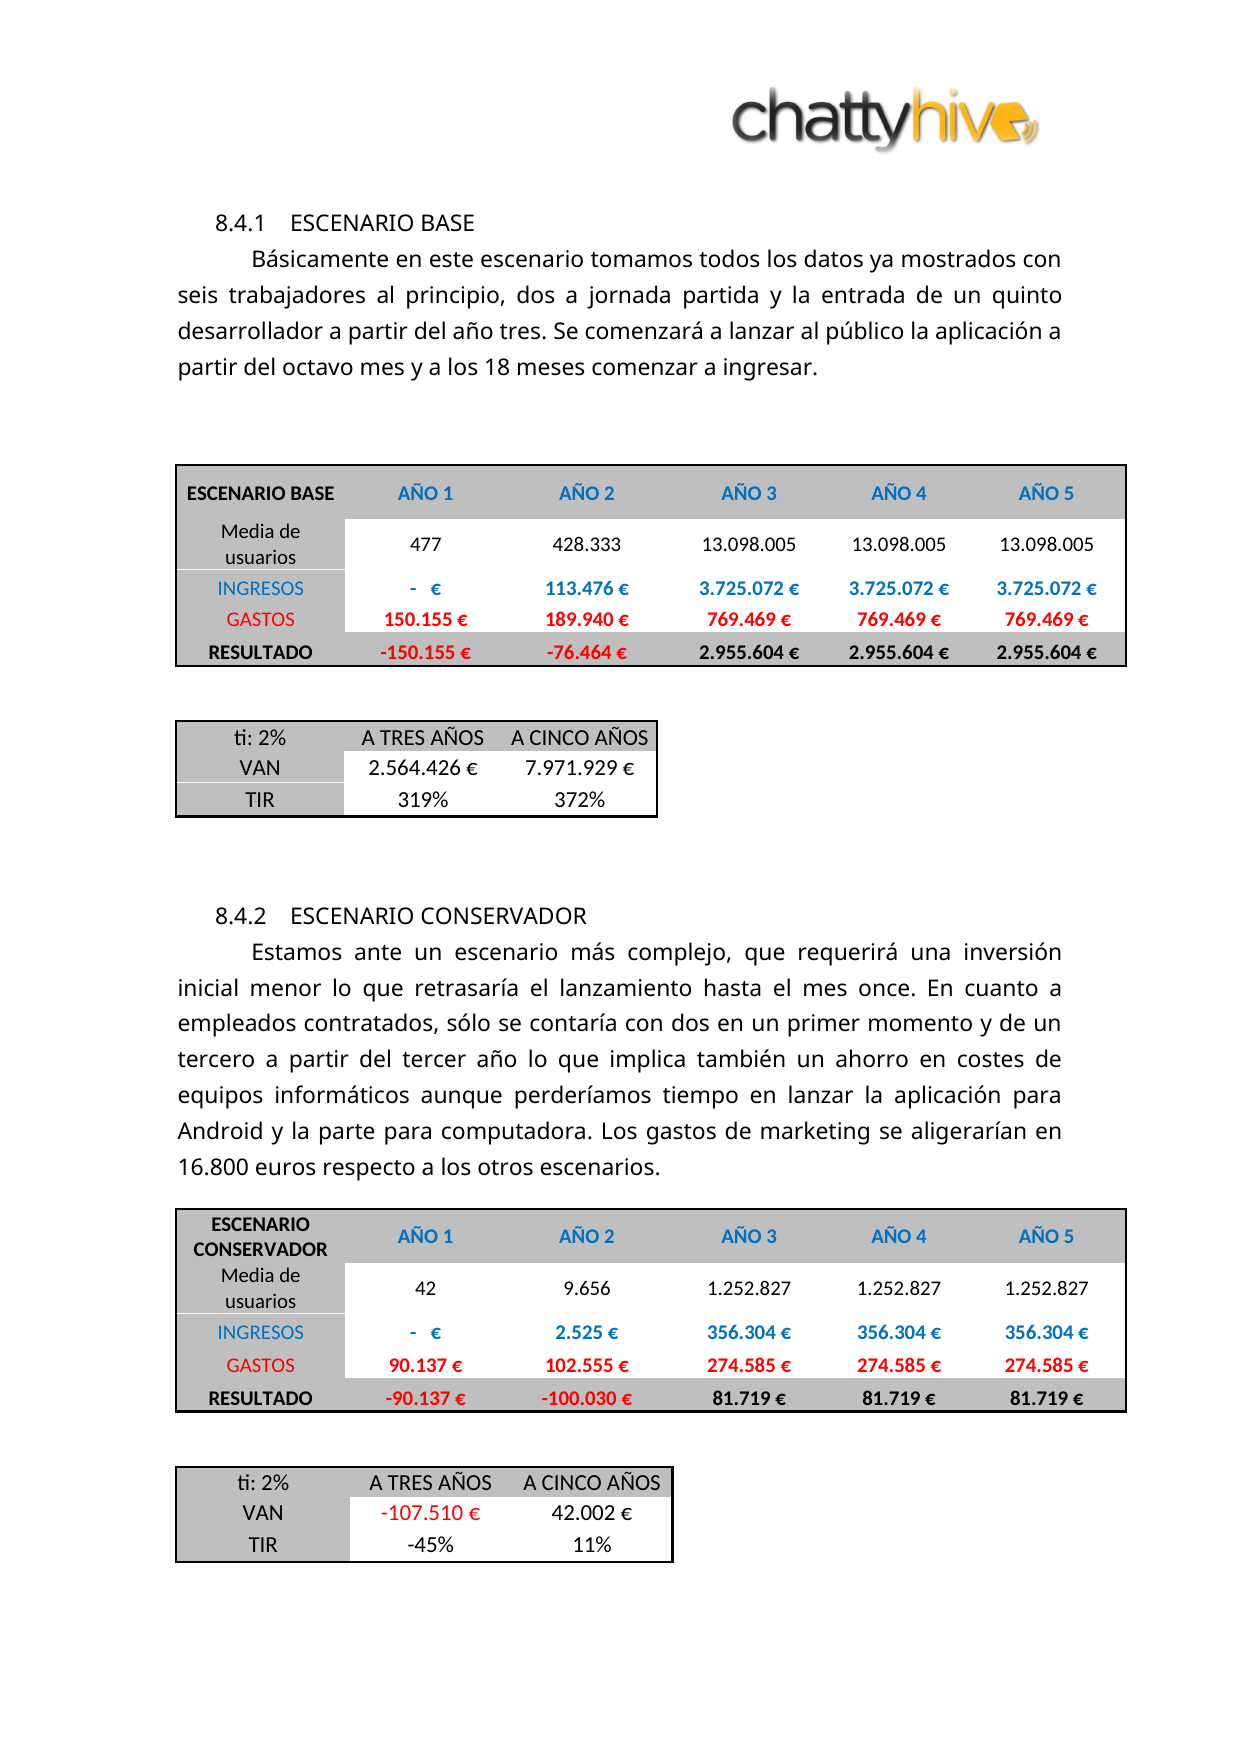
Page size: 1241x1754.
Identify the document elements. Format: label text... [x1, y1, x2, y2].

table_header AÑO 5 [967, 466, 1125, 519]
table_cell 3.725.072 € [831, 570, 967, 601]
table_cell TIR [177, 783, 344, 815]
table_cell -90.137 € [345, 1378, 506, 1410]
table_cell 1.252.827 [831, 1263, 967, 1313]
table_cell 81.719 € [667, 1378, 831, 1410]
table_cell INGRESOS [177, 1314, 345, 1345]
table_cell -45% [350, 1528, 511, 1561]
table_cell INGRESOS [177, 570, 345, 601]
table_cell 769.469 € [967, 601, 1125, 632]
table_header A CINCO AÑOS [511, 1468, 671, 1497]
table_header A TRES AÑOS [350, 1468, 511, 1497]
table_cell 372% [502, 783, 656, 815]
table_cell 13.098.005 [967, 519, 1125, 569]
table_header ti: 2% [177, 1468, 350, 1497]
text Básicamente en este escenario tomamos todos los datos ya mostrados con seis trabajadores al principio, dos a jornada partida y la entrada de un quinto desarrollador a partir del año tres. Se comenzará a lanzar al público la aplicación a partir del octavo mes y a los 18 meses comenzar a ingresar. [177, 243, 1063, 382]
table_cell GASTOS [177, 1345, 345, 1378]
text Estamos ante un escenario más complejo, que requerirá una inversión inicial menor lo que retrasaría el lanzamiento hasta el mes once. En cuanto a empleados contratados, sólo se contaría con dos en un primer momento y de un tercero a partir del tercer año lo que implica también un ahorro en costes de equipos informáticos aunque perderíamos tiempo en lanzar la aplicación para Android y la parte para computadora. Los gastos de marketing se aligerarían en 16.800 euros respecto a los otros escenarios. [177, 936, 1063, 1182]
picture [740, 104, 1029, 134]
table_header AÑO 4 [831, 1210, 967, 1263]
table_cell 3.725.072 € [967, 570, 1125, 601]
table_cell 356.304 € [967, 1314, 1125, 1345]
table_cell GASTOS [177, 601, 345, 632]
table_header AÑO 3 [667, 466, 831, 519]
table_header ESCENARIO BASE [177, 466, 345, 519]
table_cell -76.464 € [506, 632, 667, 665]
table_cell 1.252.827 [967, 1263, 1125, 1313]
table_cell 356.304 € [831, 1314, 967, 1345]
table_header ESCENARIO CONSERVADOR [177, 1210, 345, 1263]
table_cell 356.304 € [667, 1314, 831, 1345]
table_header AÑO 2 [506, 466, 667, 519]
table_cell VAN [177, 1497, 350, 1528]
table_cell 428.333 [506, 519, 667, 569]
table_cell 9.656 [506, 1263, 667, 1313]
table_cell 81.719 € [831, 1378, 967, 1410]
table_header ti: 2% [177, 722, 344, 751]
table_cell 769.469 € [831, 601, 967, 632]
table_header AÑO 5 [967, 1210, 1125, 1263]
table_cell 42 [345, 1263, 506, 1313]
table_header AÑO 2 [506, 1210, 667, 1263]
table_cell 81.719 € [967, 1378, 1125, 1410]
list ESCENARIO CONSERVADOR [215, 899, 1063, 931]
table_cell 769.469 € [667, 601, 831, 632]
table_cell -150.155 € [345, 632, 506, 665]
table_cell -100.030 € [506, 1378, 667, 1410]
table_cell 319% [344, 783, 502, 815]
table_cell 42.002 € [511, 1497, 671, 1528]
table_cell 2.955.604 € [967, 632, 1125, 665]
table_cell 477 [345, 519, 506, 569]
table_cell 2.955.604 € [831, 632, 967, 665]
table_cell 13.098.005 [831, 519, 967, 569]
table_cell 113.476 € [506, 570, 667, 601]
table_cell 90.137 € [345, 1345, 506, 1378]
table_cell 274.585 € [967, 1345, 1125, 1378]
table_cell RESULTADO [177, 632, 345, 665]
table_header AÑO 4 [831, 466, 967, 519]
table_cell - € [345, 570, 506, 601]
table_cell -107.510 € [350, 1497, 511, 1528]
table_cell 274.585 € [667, 1345, 831, 1378]
table_header AÑO 1 [345, 1210, 506, 1263]
table_cell 150.155 € [345, 601, 506, 632]
table_header AÑO 1 [345, 466, 506, 519]
table_cell 13.098.005 [667, 519, 831, 569]
table_cell 274.585 € [831, 1345, 967, 1378]
table_cell Media de usuarios [177, 1263, 345, 1313]
table_header AÑO 3 [667, 1210, 831, 1263]
table_cell 11% [511, 1528, 671, 1561]
table_cell VAN [177, 751, 344, 782]
table_header A CINCO AÑOS [502, 722, 656, 751]
table_cell Media de usuarios [177, 519, 345, 569]
table_cell TIR [177, 1528, 350, 1561]
table_cell - € [345, 1314, 506, 1345]
table_cell 3.725.072 € [667, 570, 831, 601]
table_cell 7.971.929 € [502, 751, 656, 782]
table_cell 2.564.426 € [344, 751, 502, 782]
table_header A TRES AÑOS [344, 722, 502, 751]
table_cell 102.555 € [506, 1345, 667, 1378]
table_cell 1.252.827 [667, 1263, 831, 1313]
table_cell 2.525 € [506, 1314, 667, 1345]
table_cell 189.940 € [506, 601, 667, 632]
table_cell RESULTADO [177, 1378, 345, 1410]
list ESCENARIO BASE [215, 207, 1063, 238]
table_cell 2.955.604 € [667, 632, 831, 665]
